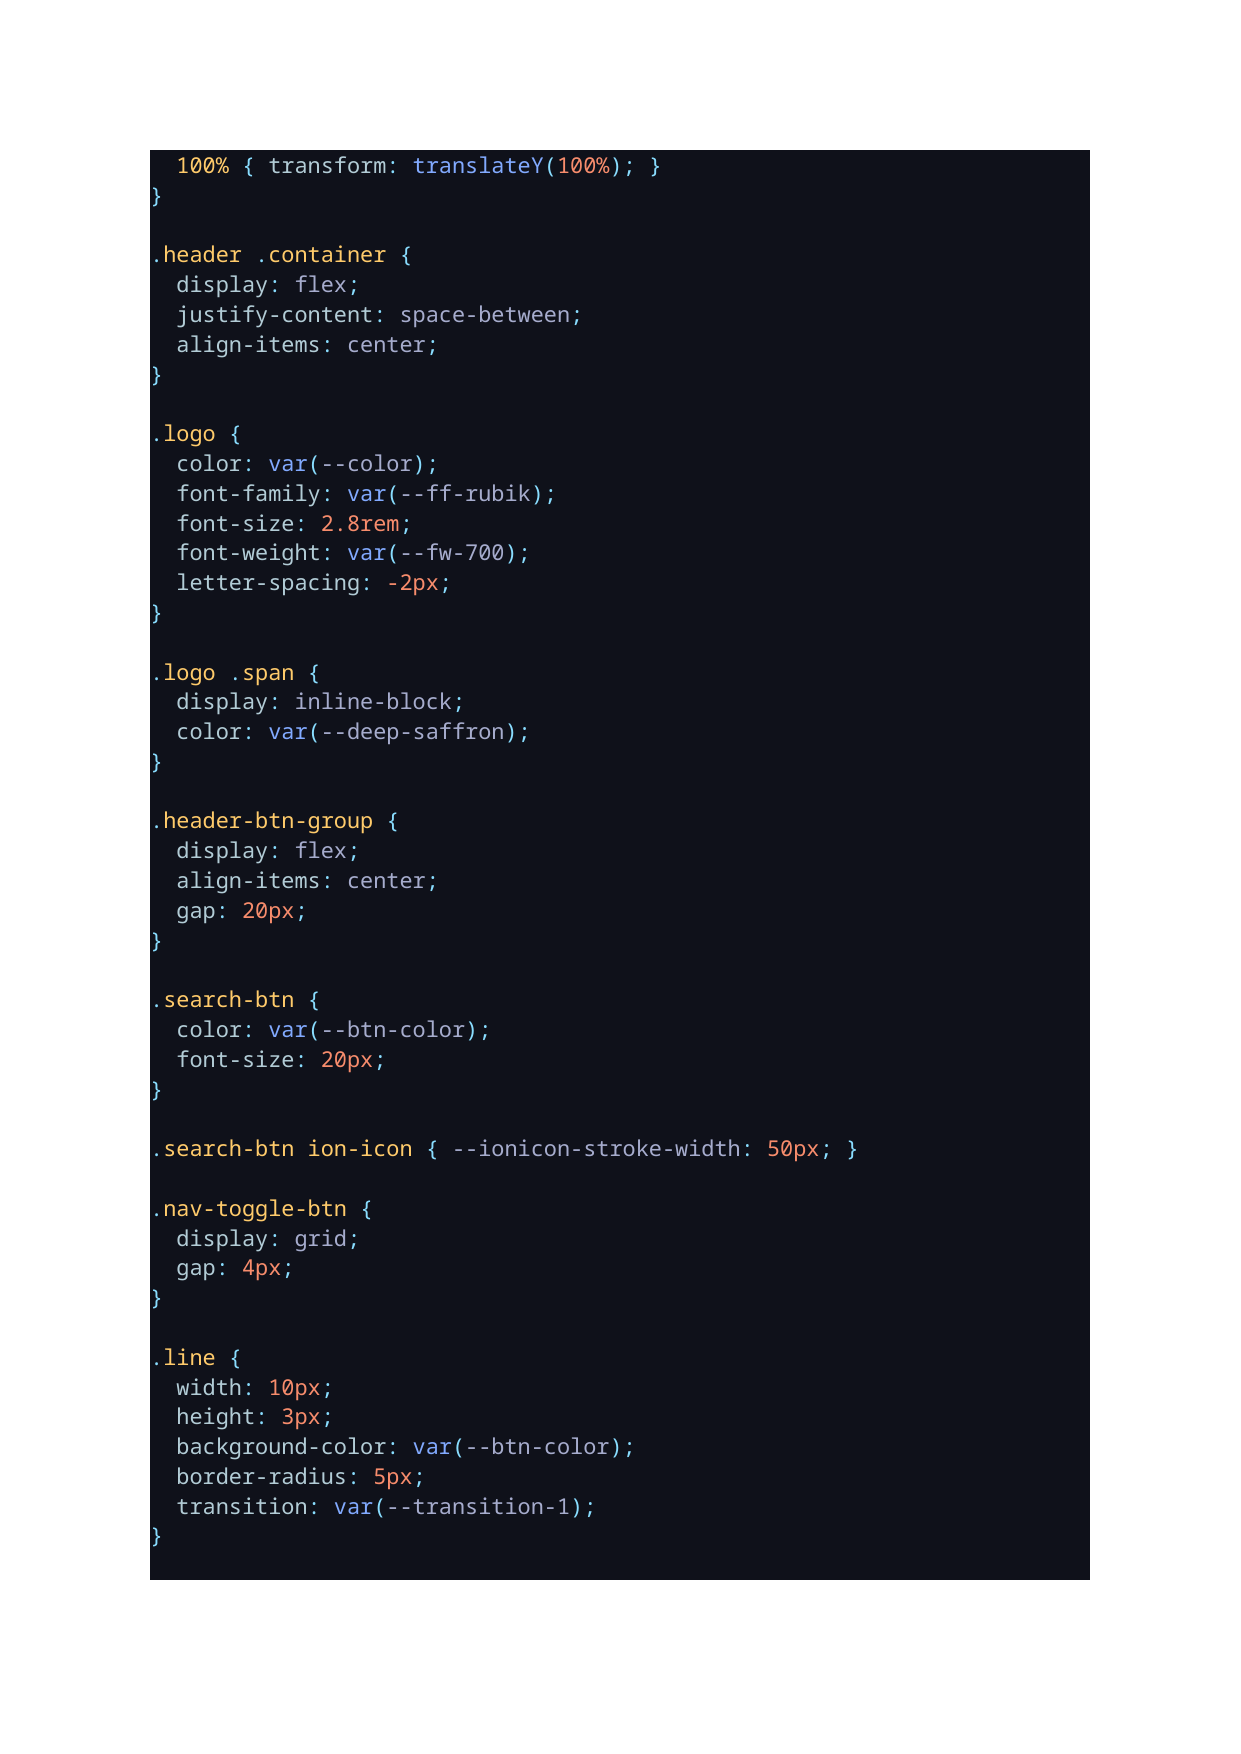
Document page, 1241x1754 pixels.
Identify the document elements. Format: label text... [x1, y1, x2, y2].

text transition: var(--transition-1); [150, 1491, 1090, 1520]
text background-color: var(--btn-color); [150, 1431, 1090, 1461]
text display: flex; [150, 269, 1090, 299]
text border-radius: 5px; [150, 1461, 1090, 1491]
text align-items: center; [150, 329, 1090, 358]
text width: 10px; [150, 1371, 1090, 1401]
text .nav-toggle-btn { [150, 1193, 1090, 1222]
text .logo { [150, 418, 1090, 448]
text font-weight: var(--fw-700); [150, 537, 1090, 567]
text display: grid; [150, 1222, 1090, 1252]
text align-items: center; [150, 865, 1090, 895]
text display: inline-block; [150, 686, 1090, 716]
text color: var(--color); [150, 448, 1090, 478]
text .search-btn ion-icon { --ionicon-stroke-width: 50px; } [150, 1133, 1090, 1163]
text .line { [150, 1342, 1090, 1371]
text } [150, 1073, 1090, 1103]
text font-size: 20px; [150, 1044, 1090, 1073]
text } [150, 358, 1090, 388]
text color: var(--deep-saffron); [150, 716, 1090, 746]
text height: 3px; [150, 1401, 1090, 1431]
text color: var(--btn-color); [150, 1014, 1090, 1044]
text .logo .span { [150, 656, 1090, 686]
text 100% { transform: translateY(100%); } [150, 150, 1090, 180]
text } [150, 1520, 1090, 1550]
text gap: 4px; [150, 1252, 1090, 1282]
text } [150, 746, 1090, 776]
text display: flex; [150, 835, 1090, 865]
text gap: 20px; [150, 895, 1090, 924]
text } [150, 924, 1090, 954]
text } [150, 180, 1090, 209]
text } [150, 597, 1090, 627]
text justify-content: space-between; [150, 299, 1090, 329]
text } [150, 1282, 1090, 1312]
text font-family: var(--ff-rubik); [150, 478, 1090, 507]
text letter-spacing: -2px; [150, 567, 1090, 597]
text .search-btn { [150, 984, 1090, 1014]
text .header .container { [150, 239, 1090, 269]
text .header-btn-group { [150, 805, 1090, 835]
text font-size: 2.8rem; [150, 507, 1090, 537]
